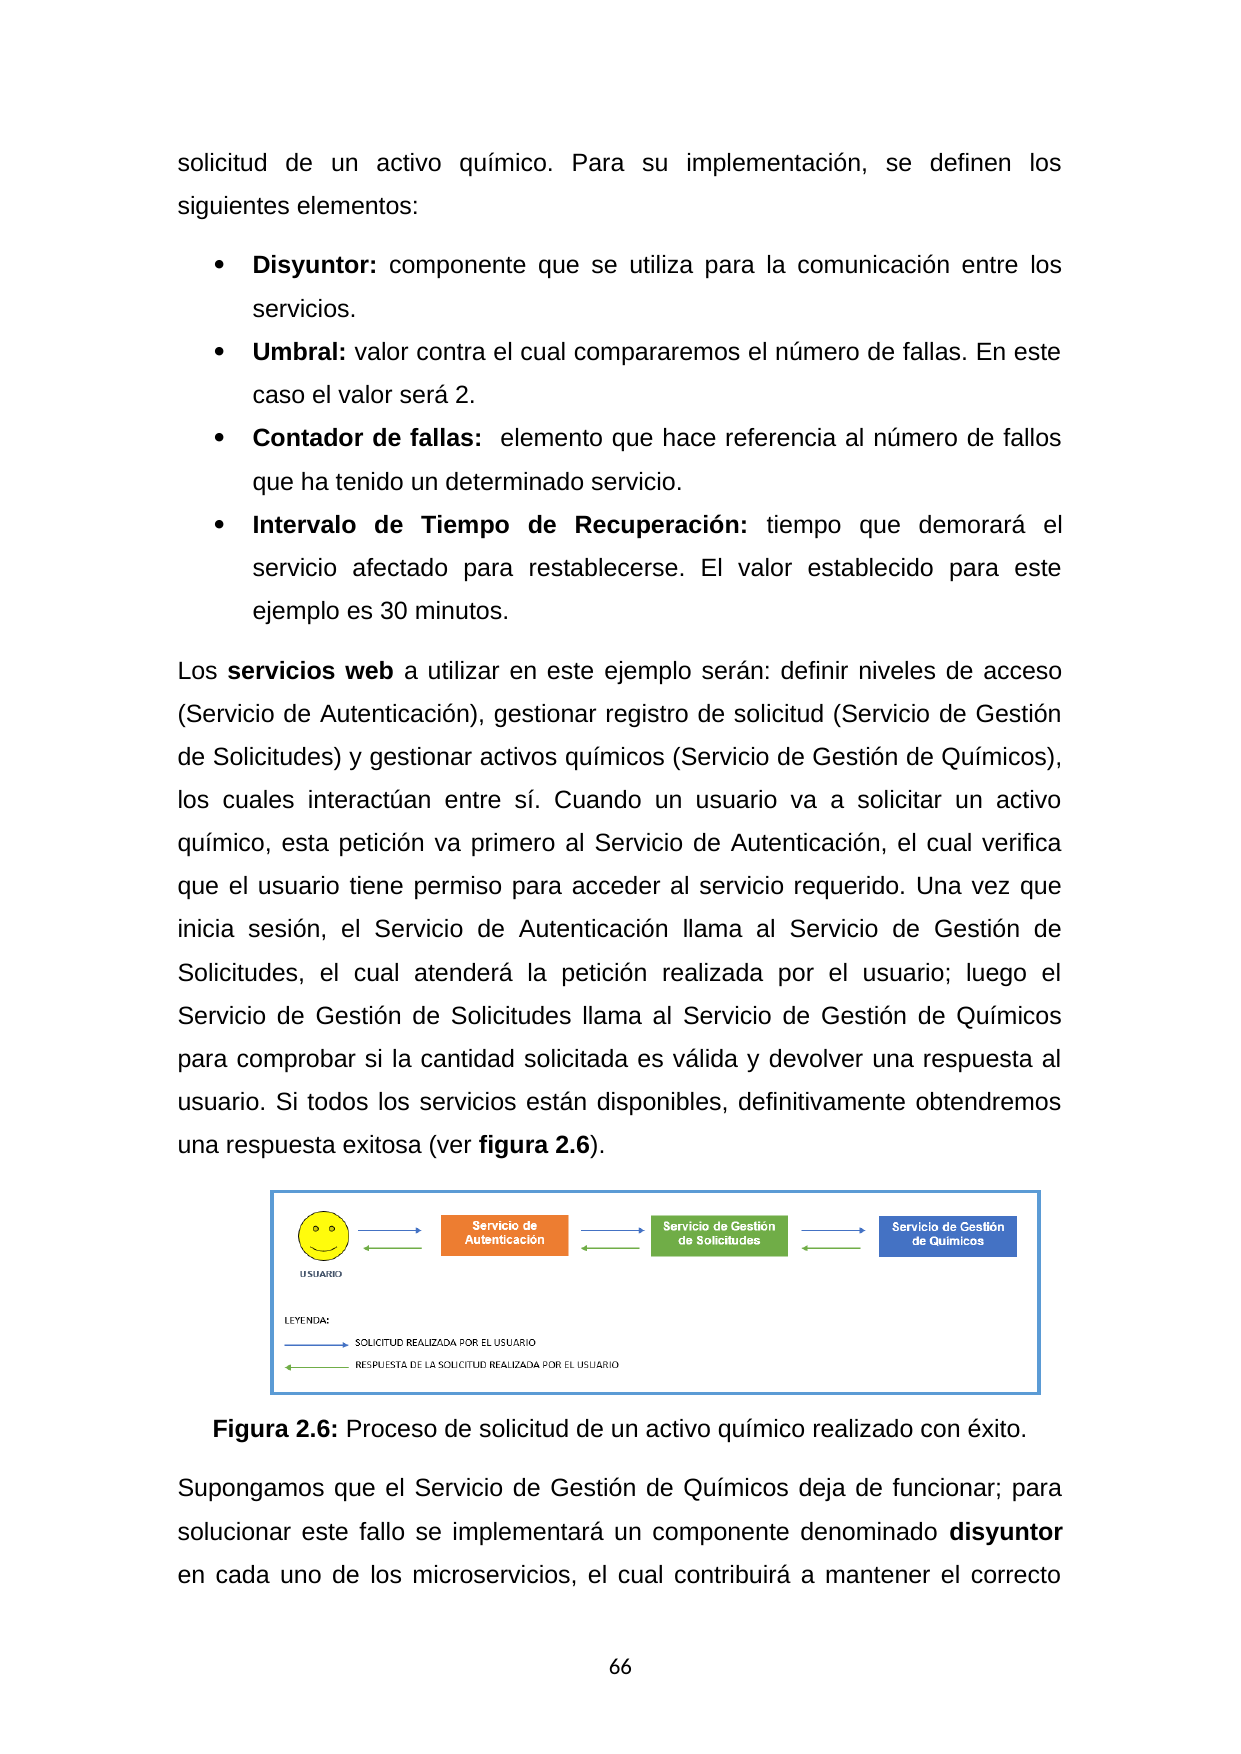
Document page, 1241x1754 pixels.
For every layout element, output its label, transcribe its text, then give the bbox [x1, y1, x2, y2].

list Intervalo de Tiempo de Recuperación: tiempo que demorará el servicio afectado para restablecerse. El valor establecido para este ejemplo es 30 minutos. [215, 509, 1063, 625]
text Los servicios web a utilizar en este ejemplo serán: definir niveles de acceso (Servicio de Autenticación), gestionar registro de solicitud (Servicio de Gestión de Solicitudes) y gestionar activos químicos (Servicio de Gestión de Químicos), los cuales interactúan entre sí. Cuando un usuario va a solicitar un activo químico, esta petición va primero al Servicio de Autenticación, el cual verifica que el usuario tiene permiso para acceder al servicio requerido. Una vez que inicia sesión, el Servicio de Autenticación llama al Servicio de Gestión de Solicitudes, el cual atenderá la petición realizada por el usuario; luego el Servicio de Gestión de Solicitudes llama al Servicio de Gestión de Químicos para comprobar si la cantidad solicitada es válida y devolver una respuesta al usuario. Si todos los servicios están disponibles, definitivamente obtendremos una respuesta exitosa (ver figura 2.6). [177, 656, 1063, 1159]
text Figura 2.6: Proceso de solicitud de un activo químico realizado con éxito. [177, 1414, 1063, 1442]
picture [274, 1193, 1037, 1392]
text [177, 148, 1063, 219]
list Contador de fallas: elemento que hace referencia al número de fallos que ha tenido un determinado servicio. [215, 423, 1063, 495]
list Umbral: valor contra el cual compararemos el número de fallas. En este caso el valor será 2. [215, 337, 1063, 409]
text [177, 1473, 1063, 1588]
list Disyuntor: componente que se utiliza para la comunicación entre los servicios. [215, 251, 1063, 322]
